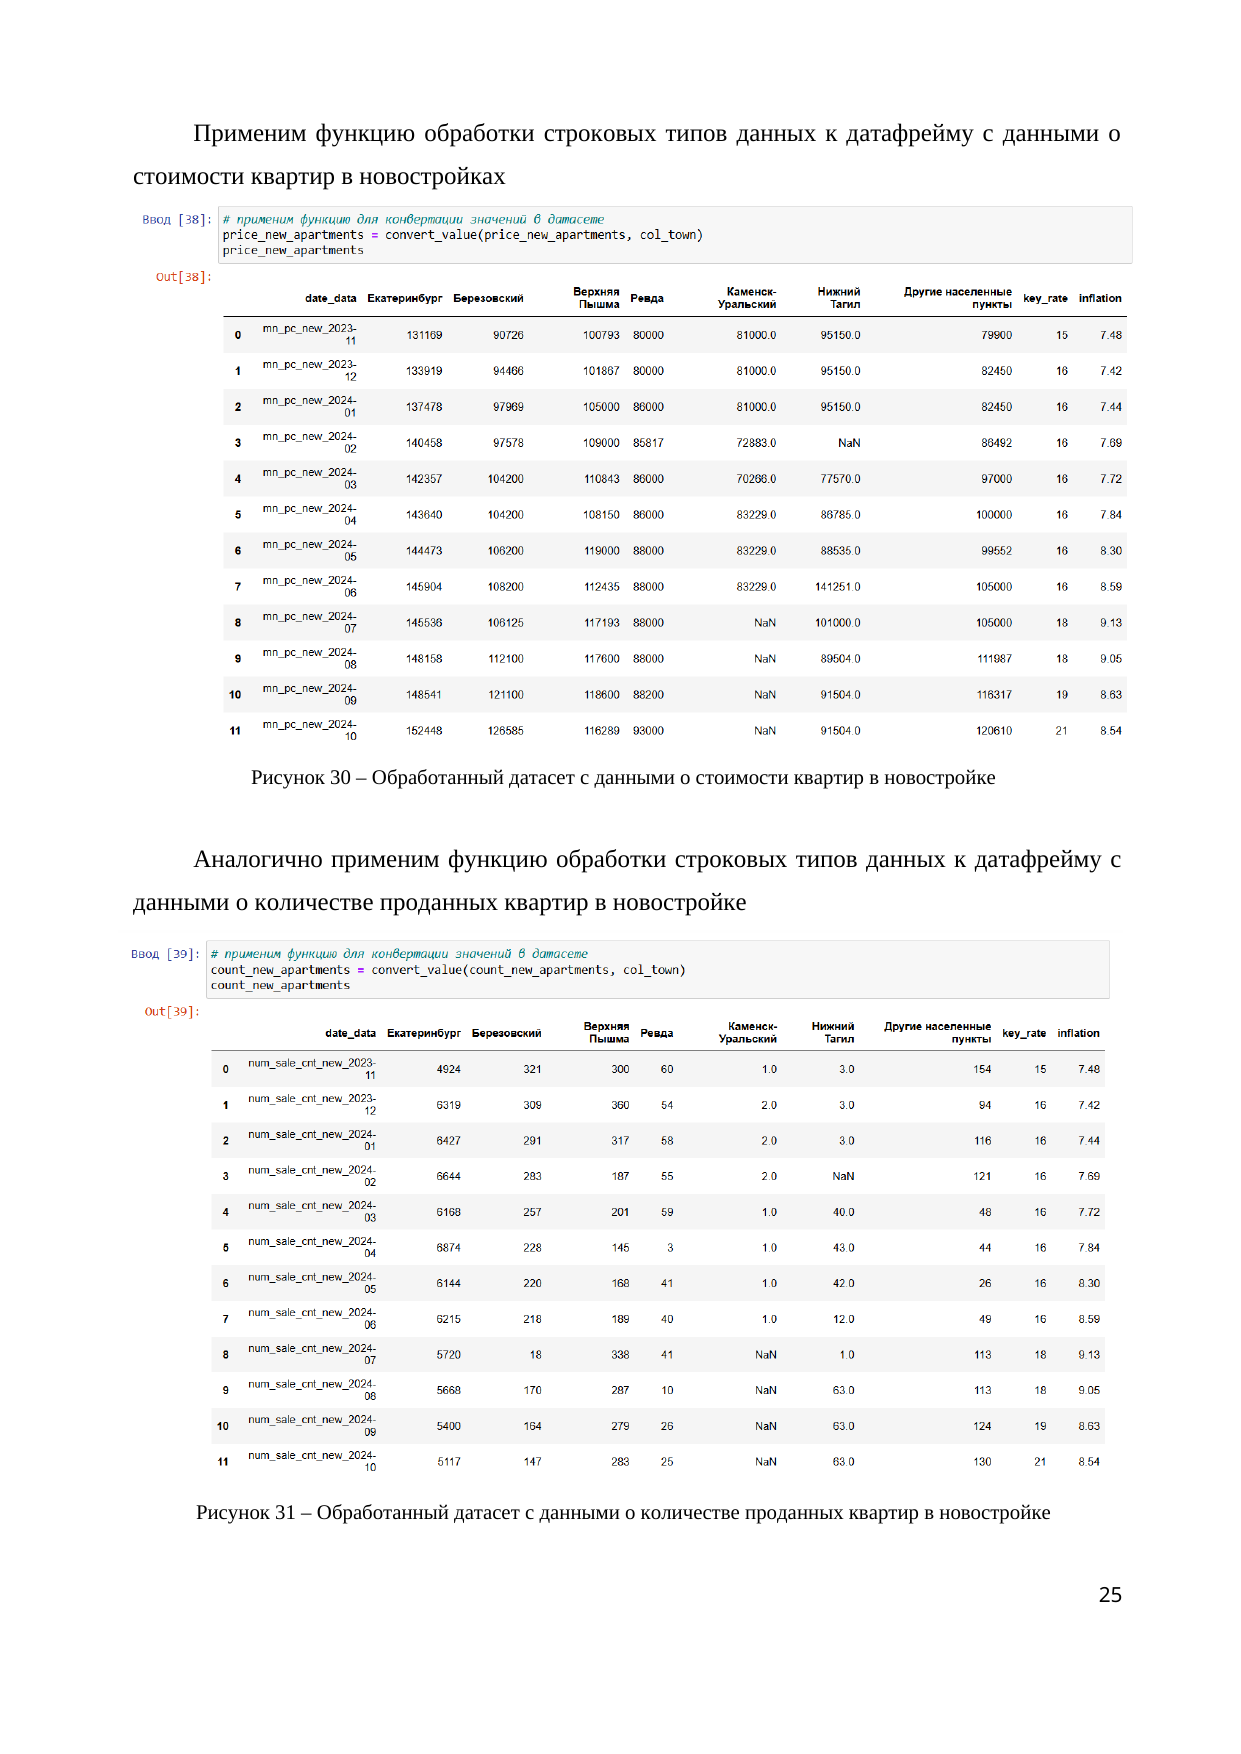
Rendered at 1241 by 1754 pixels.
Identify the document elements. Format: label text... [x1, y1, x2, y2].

picture [118, 930, 1123, 1487]
text Применим функцию обработки строковых типов данных к датафрейму с данными о стоимости квартир в новостройках [133, 118, 1122, 190]
picture [132, 204, 1138, 751]
text Аналогично применим функцию обработки строковых типов данных к датафрейму с данными о количестве проданных квартир в новостройке [133, 844, 1122, 916]
text Рисунок 30 – Обработанный датасет с данными о стоимости квартир в новостройке [125, 765, 1122, 789]
text Рисунок 31 – Обработанный датасет с данными о количестве проданных квартир в новостройке [125, 1500, 1122, 1524]
